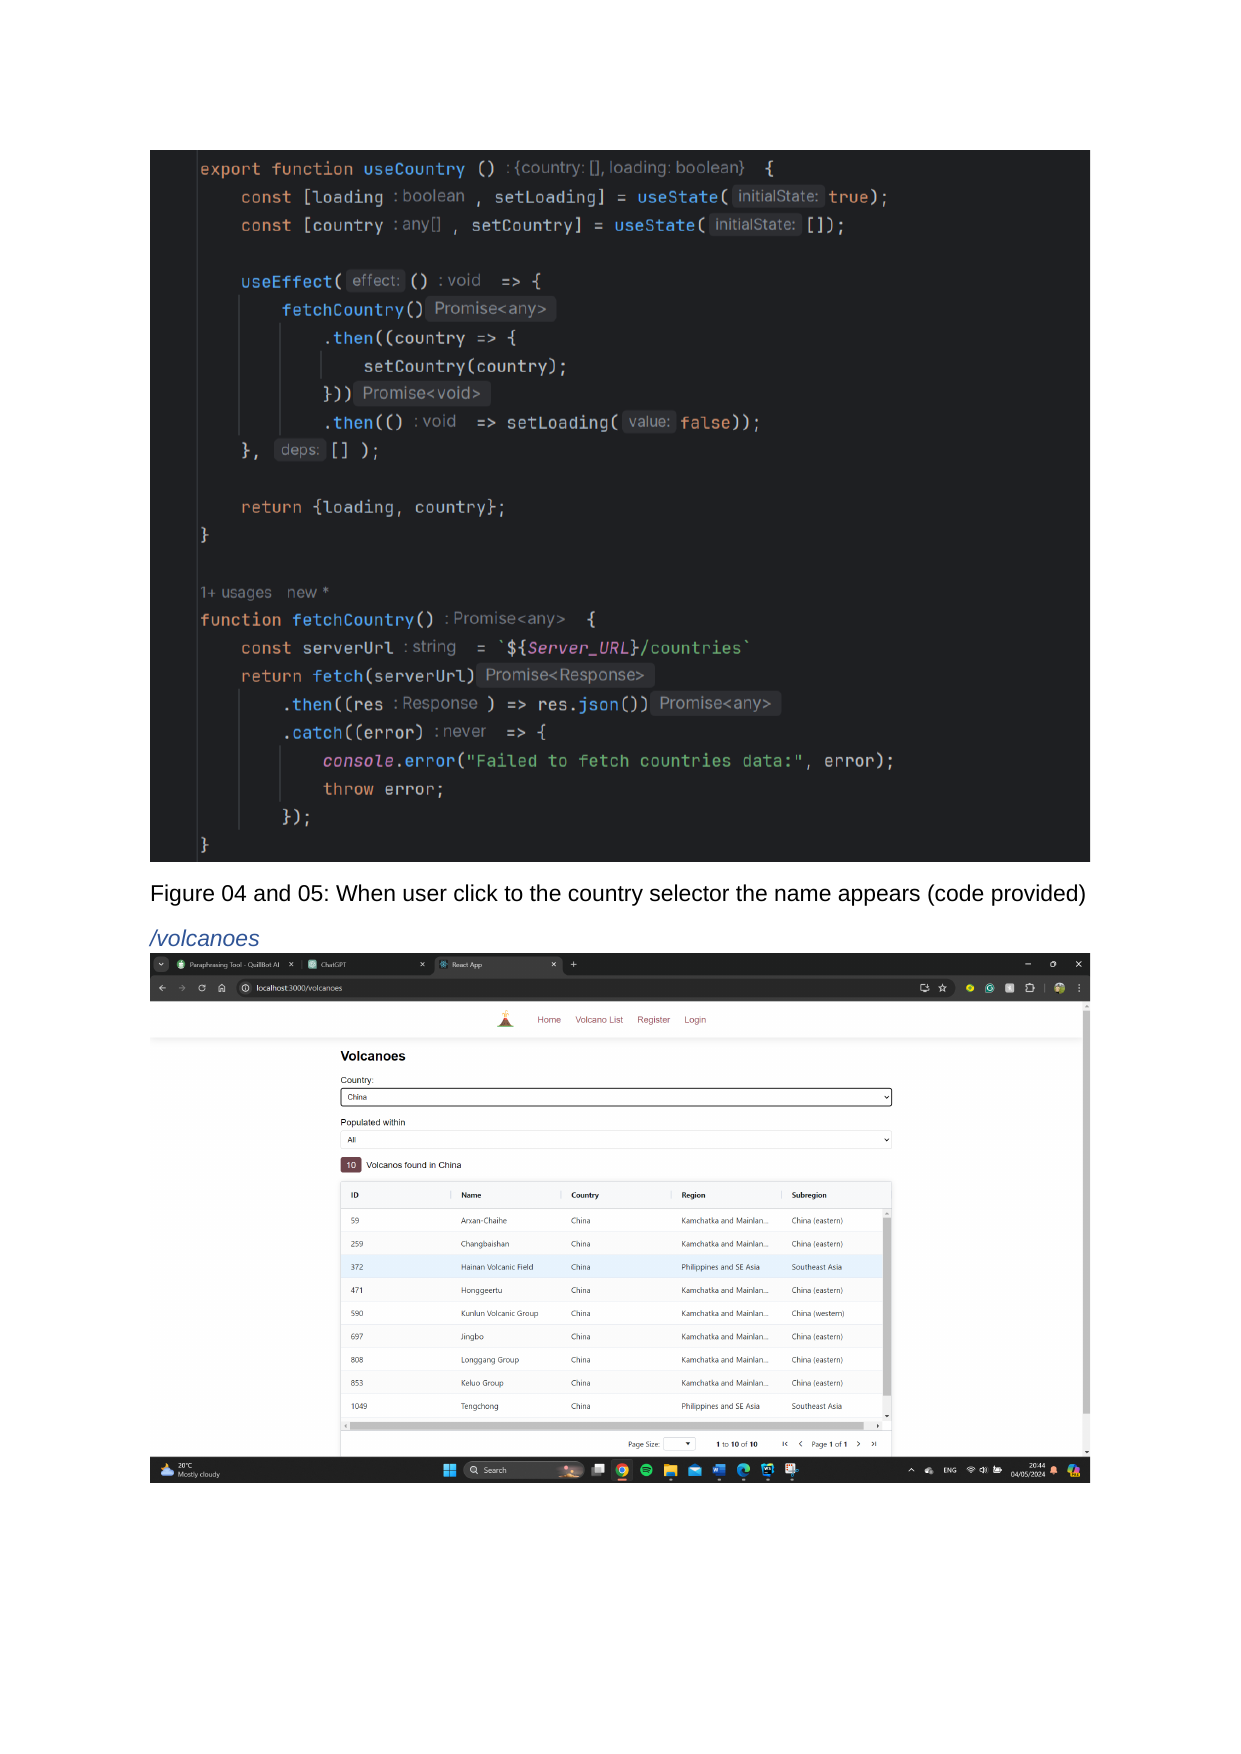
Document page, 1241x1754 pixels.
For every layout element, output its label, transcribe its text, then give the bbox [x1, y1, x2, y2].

subtitle /volcanoes [150, 925, 1090, 951]
text Figure 04 and 05: When user click to the country selector the name appears (code provided) [150, 880, 1090, 906]
picture [150, 150, 1091, 862]
picture [150, 953, 1091, 1483]
